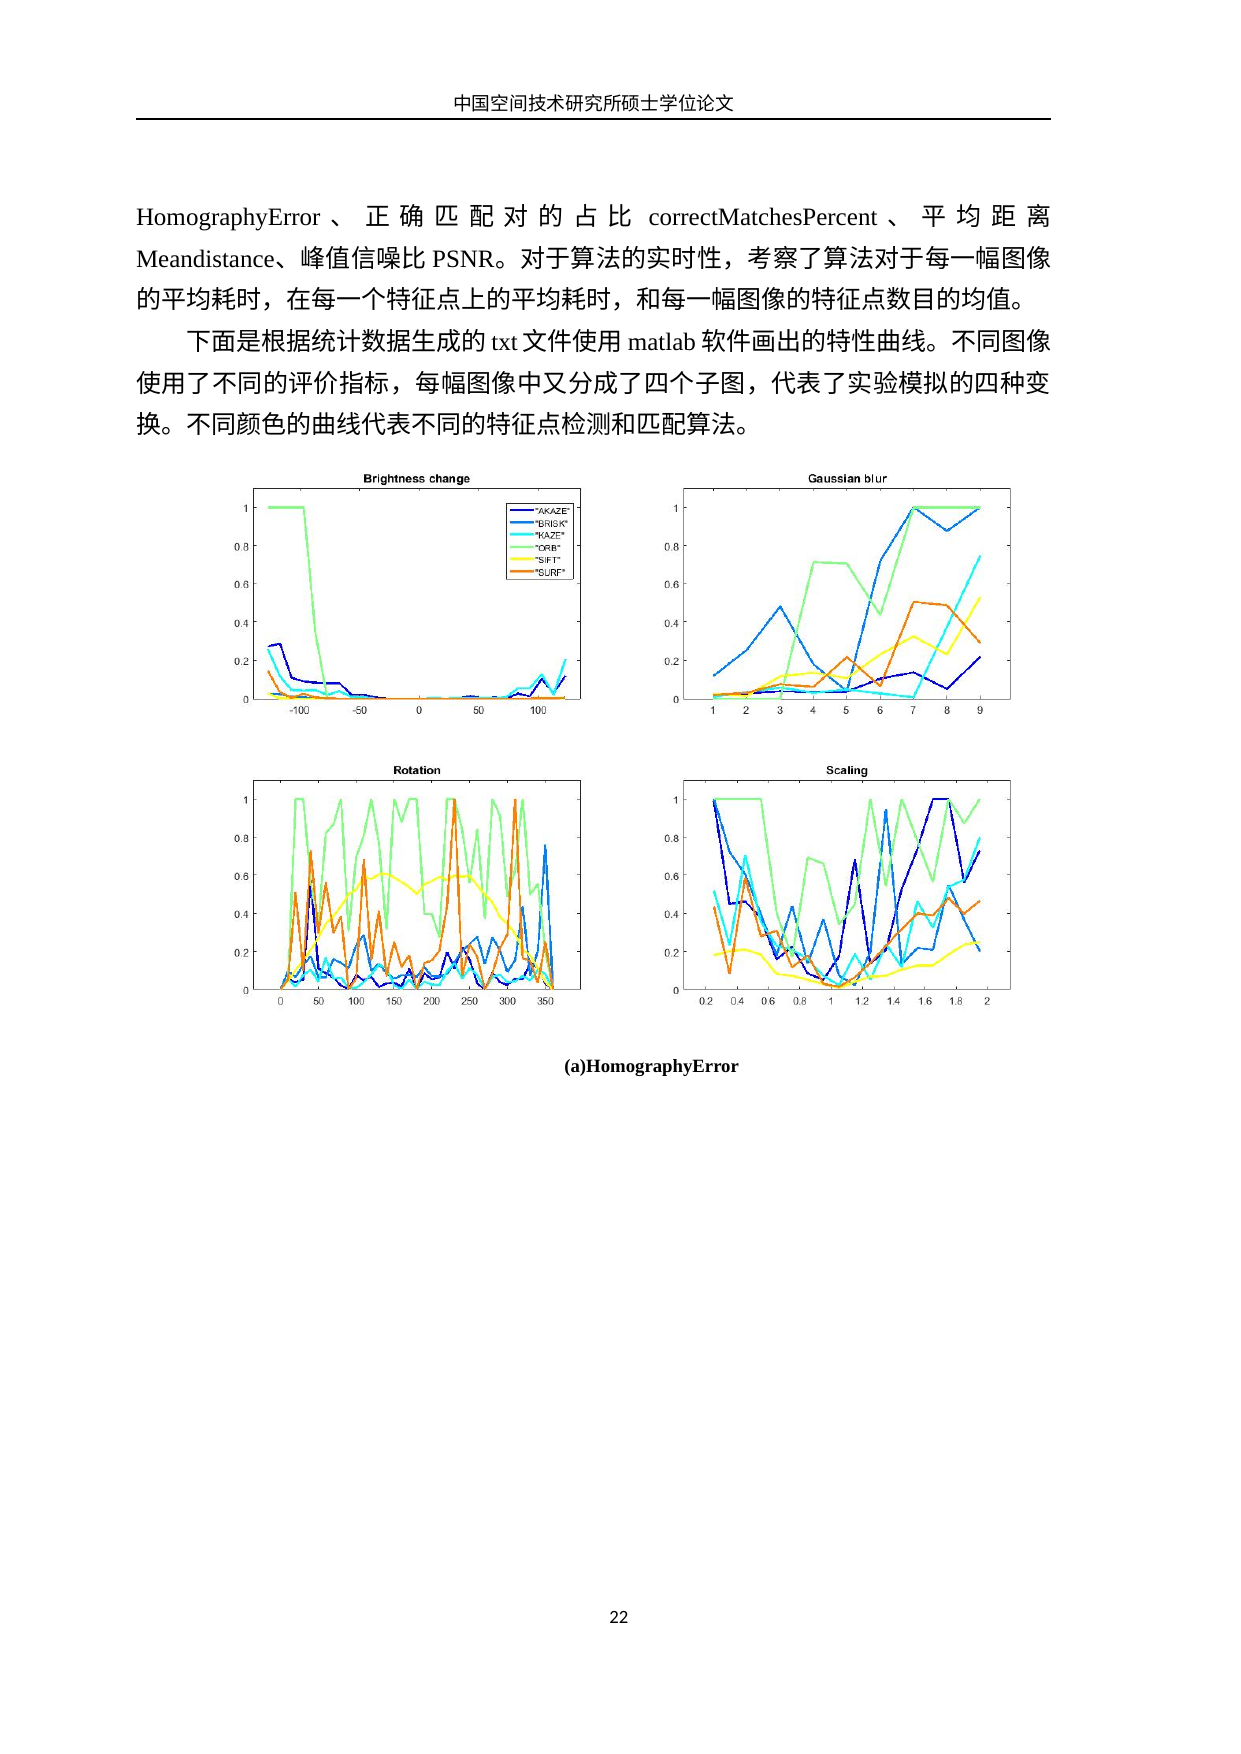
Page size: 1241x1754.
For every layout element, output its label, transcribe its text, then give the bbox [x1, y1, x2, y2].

list (a)HomographyError [223, 1039, 1051, 1081]
picture [226, 442, 1012, 1026]
text 下面是根据统计数据生成的txt文件使用matlab软件画出的特性曲线。不同图像使用了不同的评价指标，每幅图像中又分成了四个子图，代表了实验模拟的四种变换。不同颜色的曲线代表不同的特征点检测和匹配算法。 [136, 317, 1051, 442]
